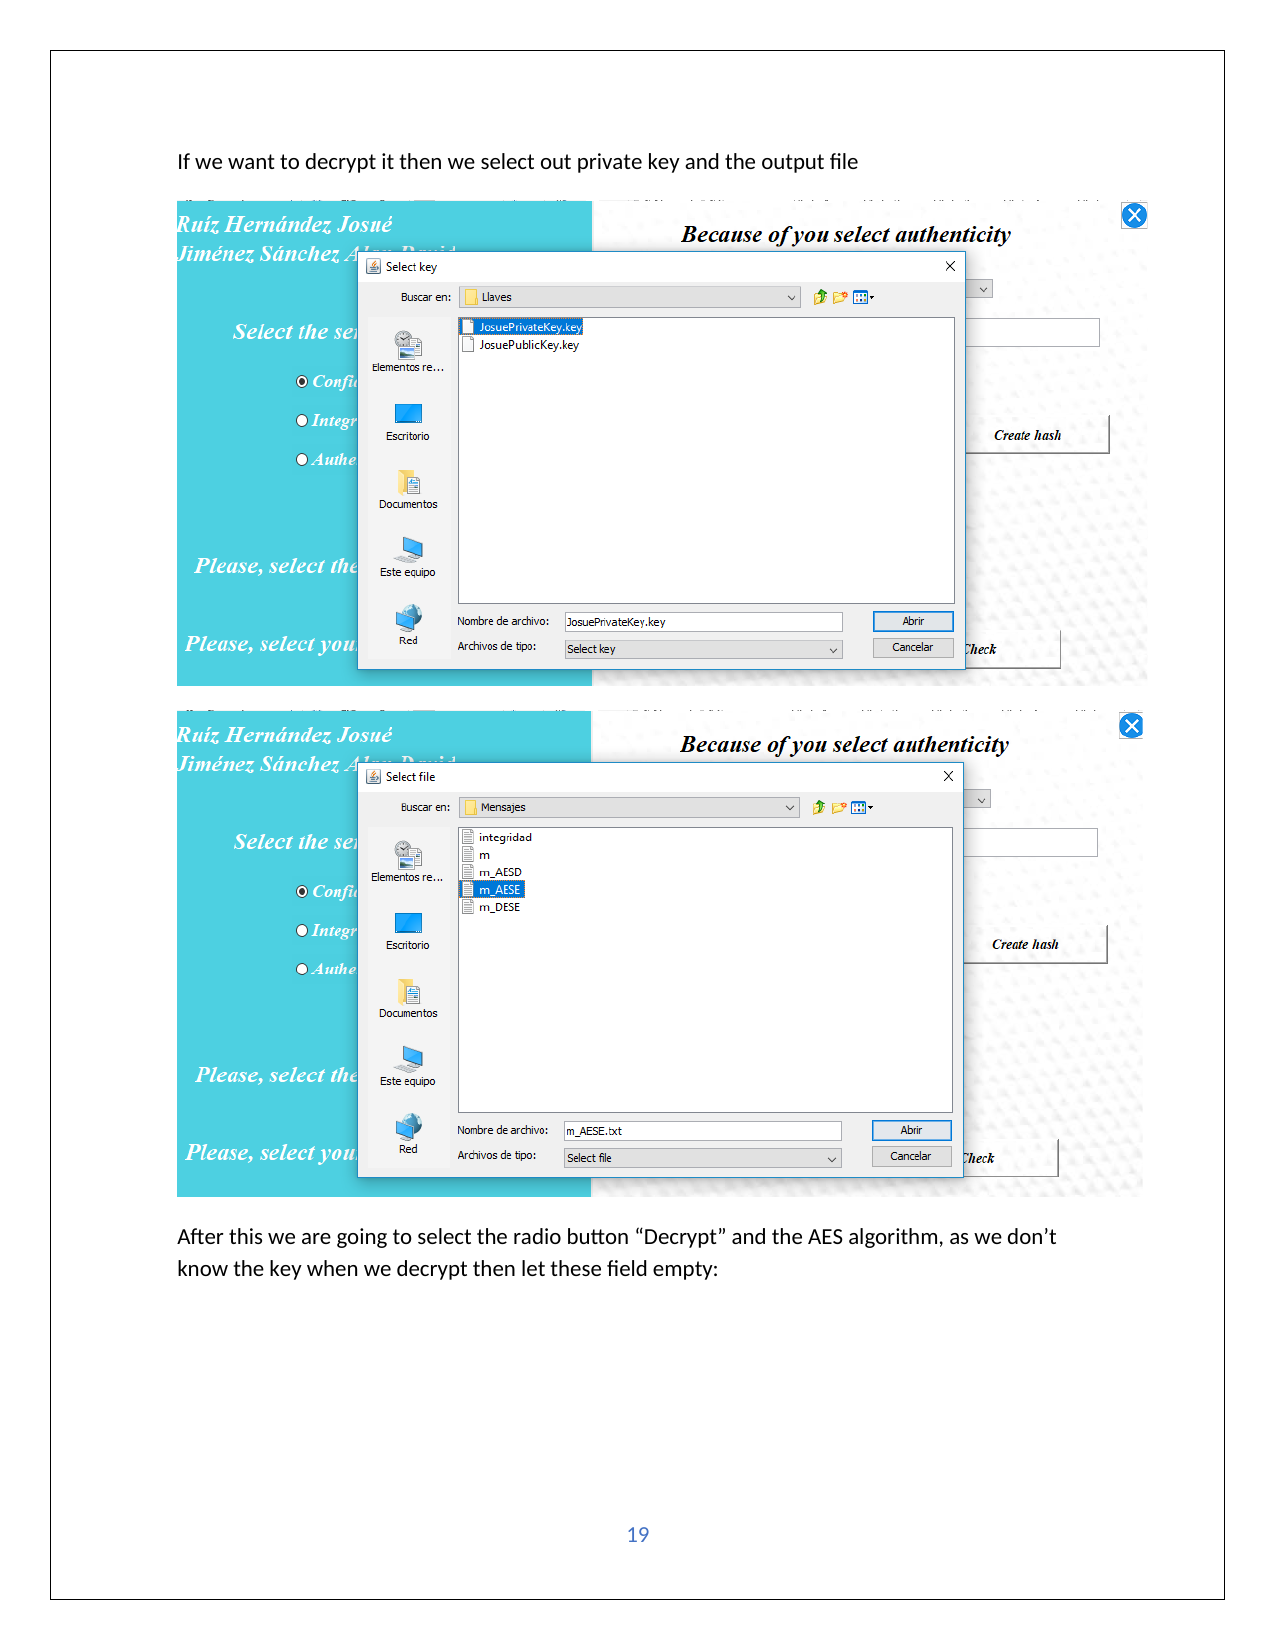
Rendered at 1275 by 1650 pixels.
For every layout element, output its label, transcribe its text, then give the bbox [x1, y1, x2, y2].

text If we want to decrypt it then we select out private key and the output file [177, 147, 1098, 176]
text After this we are going to select the radio button “Decrypt” and the AES algorithm, as we don’t know the key when we decrypt then let these field empty: [177, 1222, 1098, 1282]
picture [177, 200, 1148, 686]
picture [177, 710, 1143, 1197]
